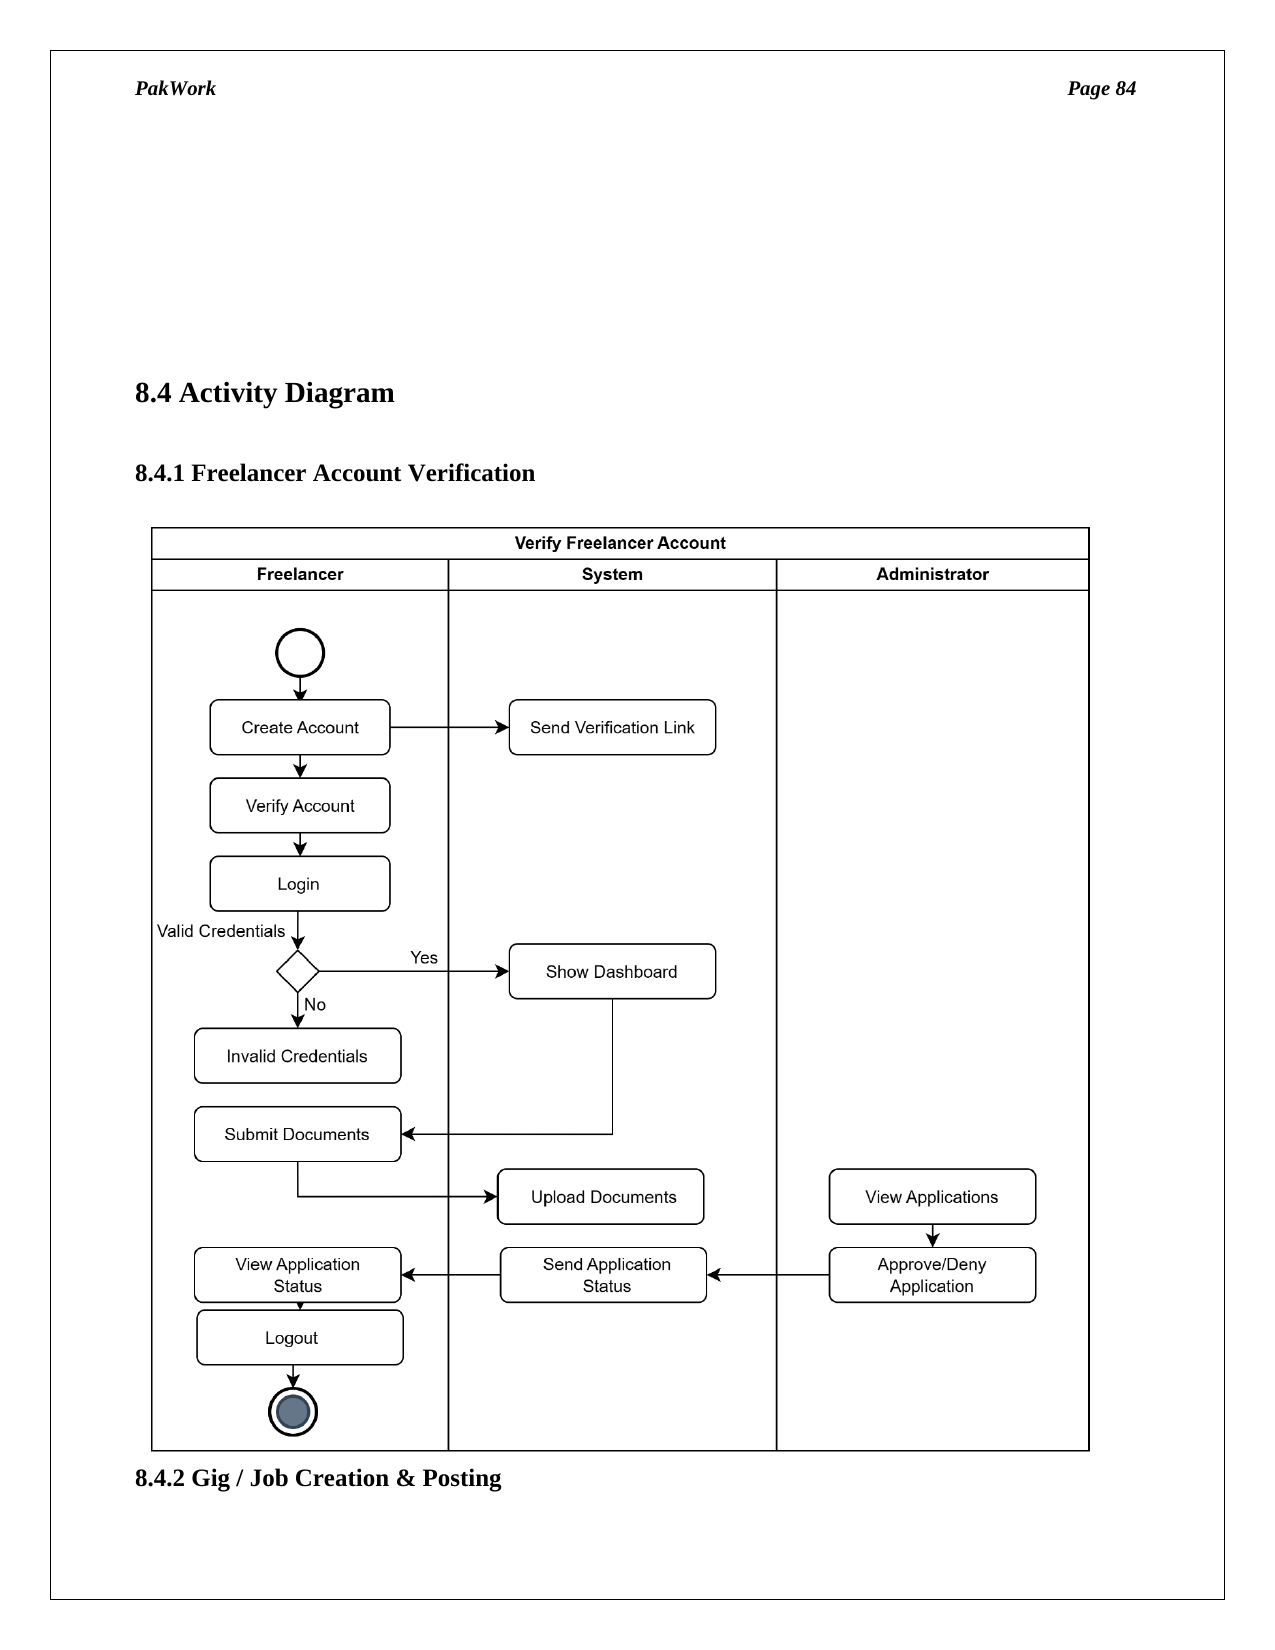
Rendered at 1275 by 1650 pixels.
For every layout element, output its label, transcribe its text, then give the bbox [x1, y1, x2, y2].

picture [135, 511, 1105, 1467]
text 8.4.2 Gig / Job Creation & Posting [135, 761, 1140, 1492]
text 8.4.1 Freelancer Account Verification [135, 461, 1140, 486]
text 8.4 Activity Diagram [135, 375, 1140, 408]
